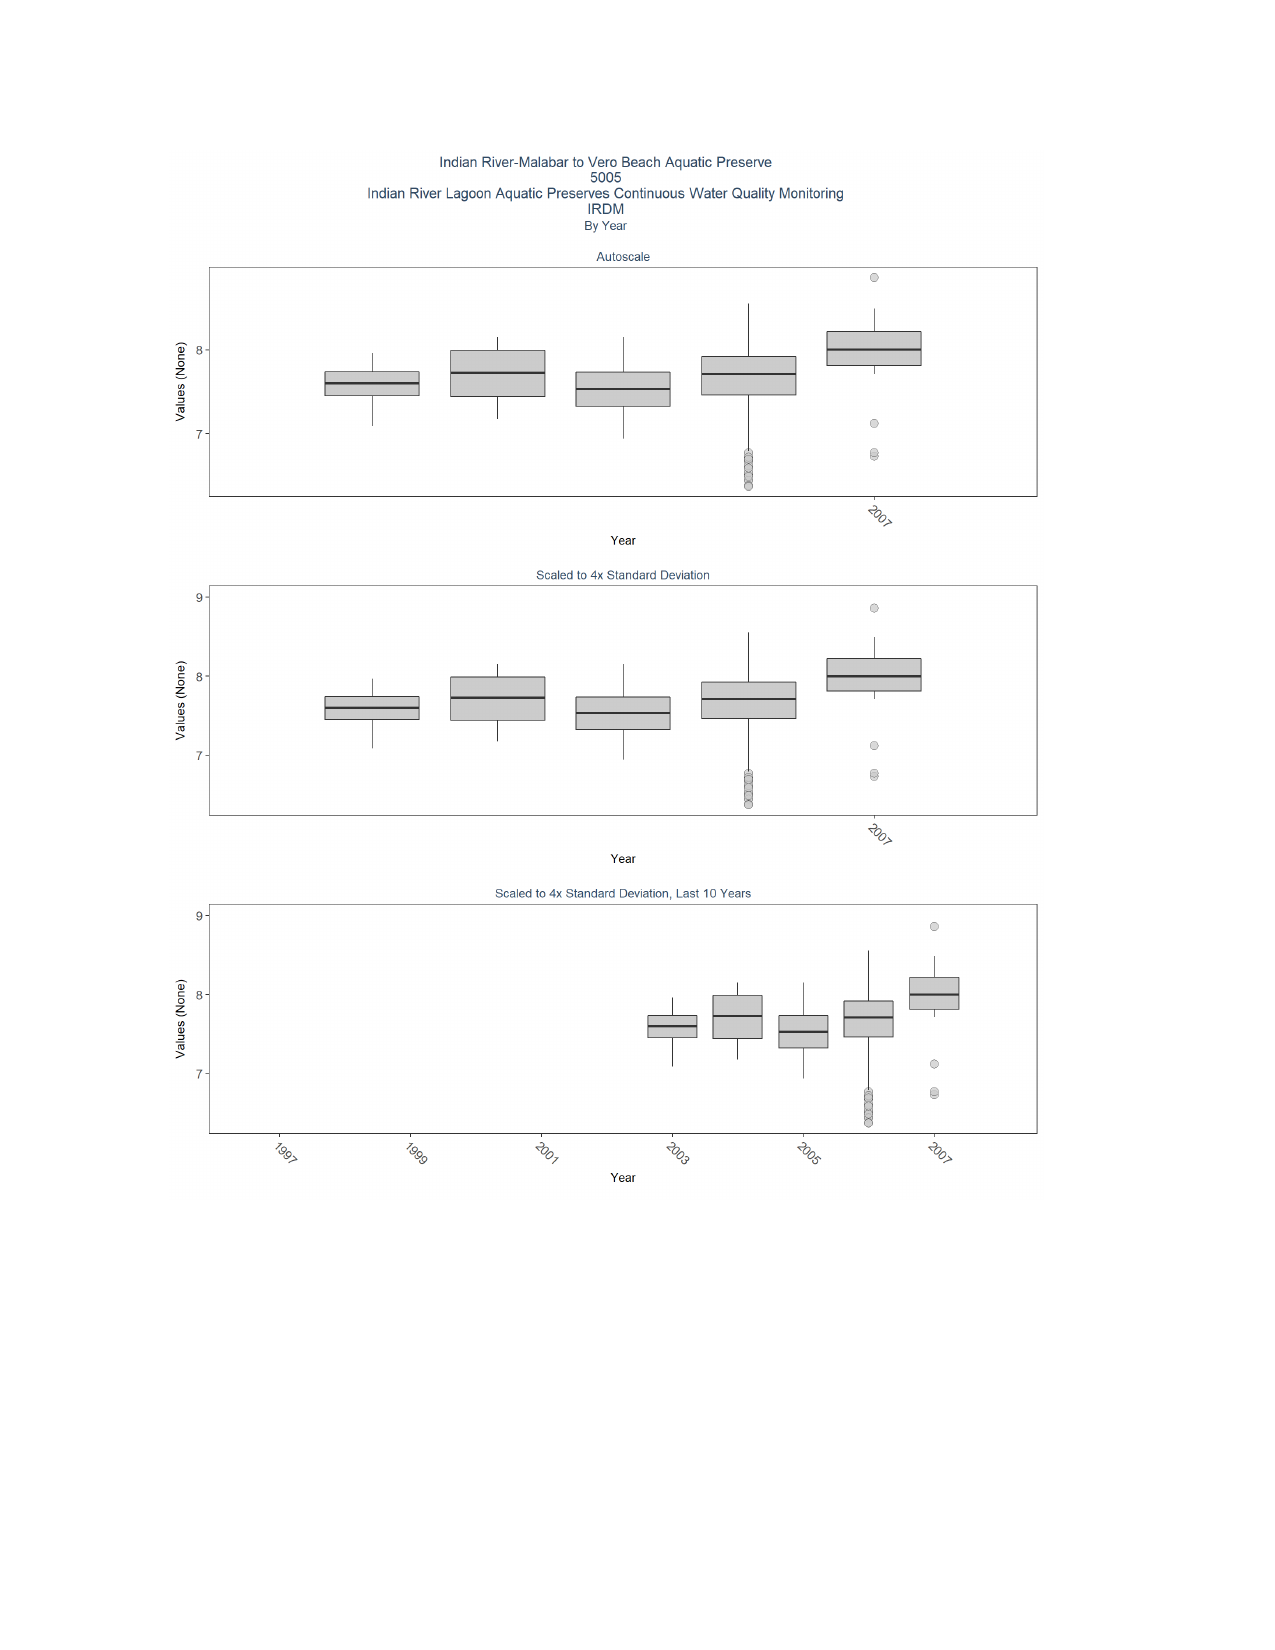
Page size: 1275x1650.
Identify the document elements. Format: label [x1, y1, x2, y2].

picture [168, 150, 1044, 1200]
